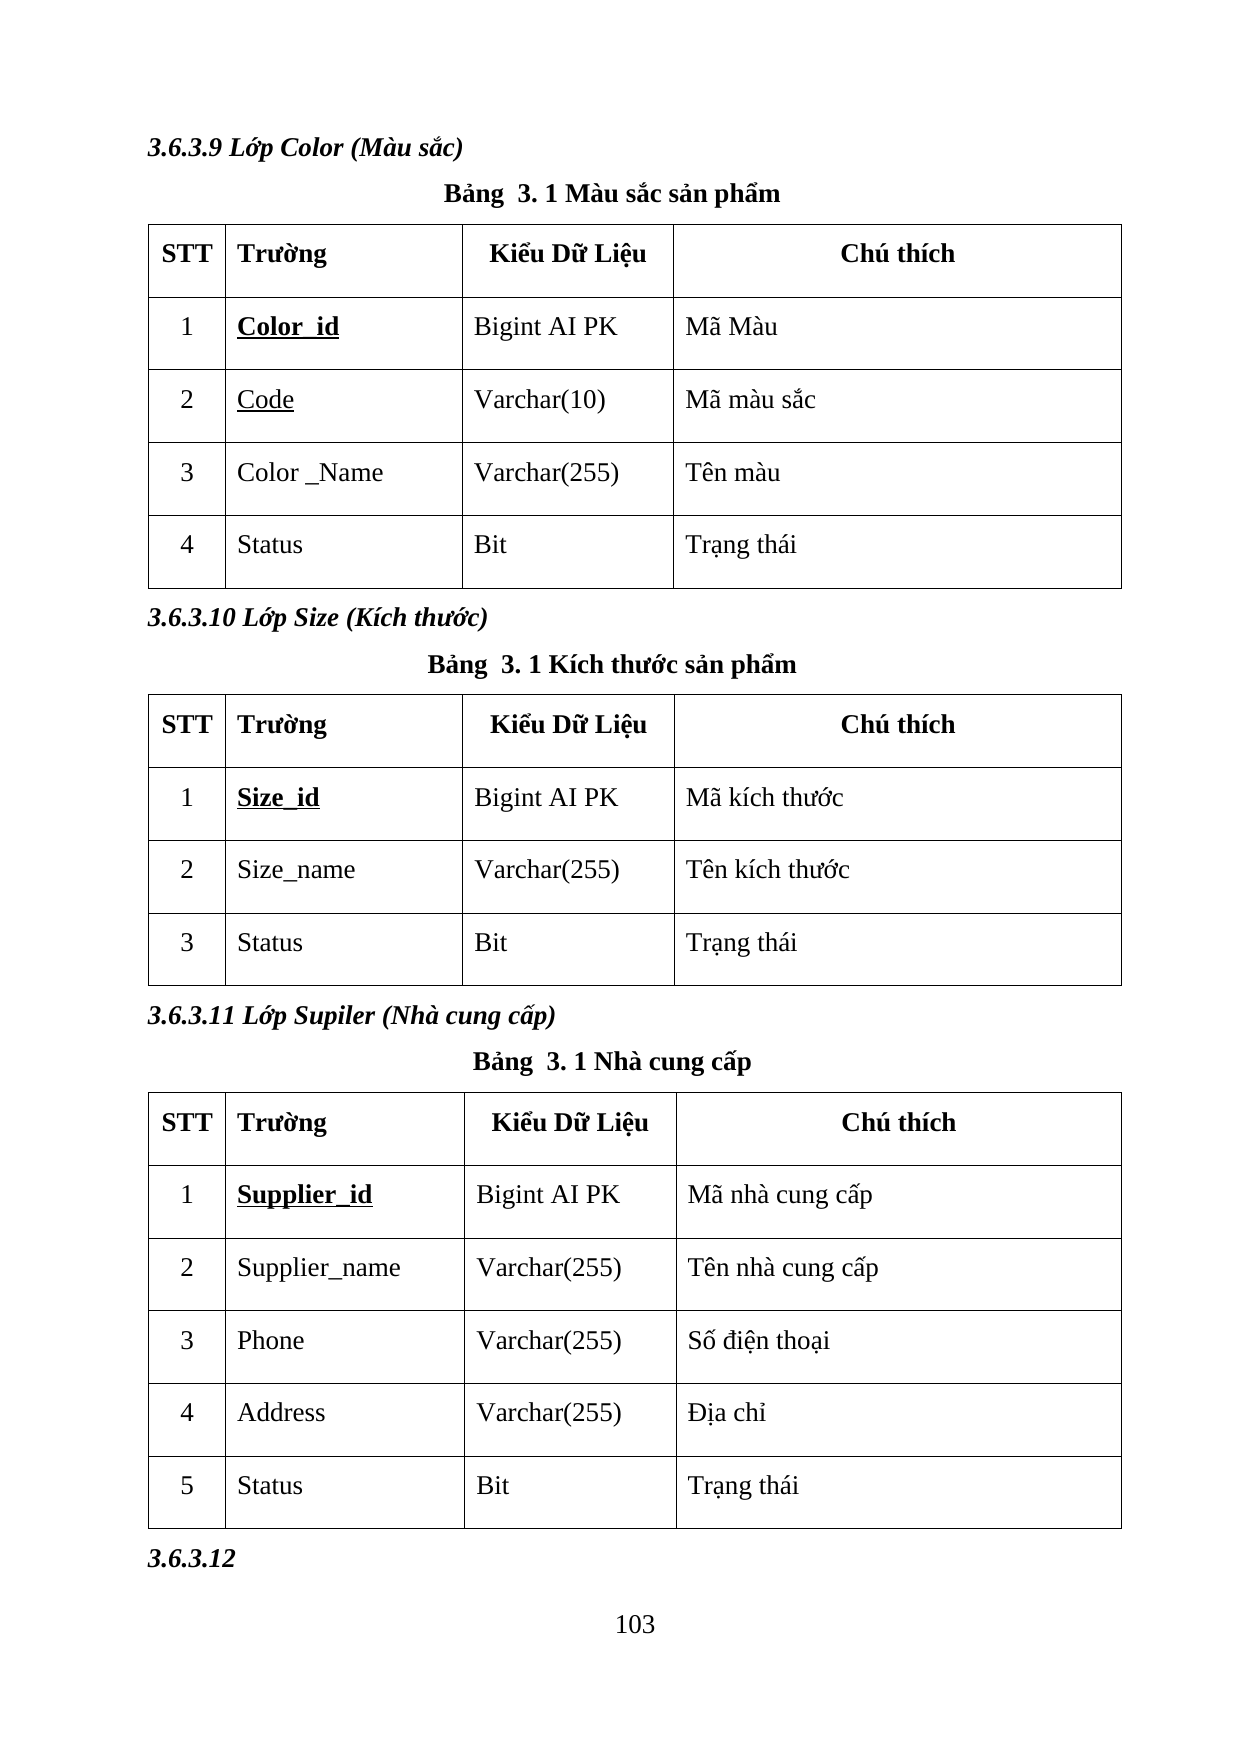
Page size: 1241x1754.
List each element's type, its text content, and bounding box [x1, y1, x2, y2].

table_header STT [149, 225, 225, 297]
table_cell 5 [149, 1457, 225, 1528]
text Kích thước sản phẩm [148, 648, 1122, 679]
table_header Chú thích [674, 225, 1121, 297]
table_header Trường [226, 225, 462, 297]
table_cell Tên nhà cung cấp [677, 1239, 1121, 1310]
table_cell Varchar(255) [465, 1239, 676, 1310]
table_header Chú thích [675, 695, 1121, 767]
table_cell Mã màu sắc [674, 370, 1121, 442]
table_cell 1 [149, 1166, 225, 1237]
table_cell Status [226, 1457, 464, 1528]
table_header Trường [226, 1093, 464, 1165]
text Nhà cung cấp [148, 1045, 1122, 1077]
table_cell 4 [149, 1384, 225, 1456]
table_header Trường [226, 695, 462, 767]
table_cell Size_name [226, 841, 462, 912]
table_cell Status [226, 914, 462, 985]
table_cell Varchar(255) [463, 841, 674, 912]
table_header Kiểu Dữ Liệu [463, 695, 674, 767]
table_cell 1 [149, 298, 225, 369]
table_cell 3 [149, 914, 225, 985]
table_cell Supplier_name [226, 1239, 464, 1310]
table_cell Mã nhà cung cấp [677, 1166, 1121, 1237]
table_cell Trạng thái [677, 1457, 1121, 1528]
table_header STT [149, 1093, 225, 1165]
table_cell Size_id [226, 768, 462, 840]
table_cell Trạng thái [674, 516, 1121, 587]
table_cell 4 [149, 516, 225, 587]
table_cell 1 [149, 768, 225, 840]
table_header Chú thích [677, 1093, 1121, 1165]
table_header STT [149, 695, 225, 767]
table_cell 3 [149, 1311, 225, 1383]
text Lớp Size (Kích thước) [148, 601, 1122, 632]
table_cell Bit [463, 516, 673, 587]
table_header Kiểu Dữ Liệu [465, 1093, 676, 1165]
text Lớp Supiler (Nhà cung cấp) [148, 999, 1122, 1030]
table_cell Tên kích thước [675, 841, 1121, 912]
table_cell 2 [149, 841, 225, 912]
table_cell Bit [463, 914, 674, 985]
table_cell Varchar(255) [465, 1384, 676, 1456]
table_cell Varchar(255) [465, 1311, 676, 1383]
table_cell Phone [226, 1311, 464, 1383]
table_cell 2 [149, 370, 225, 442]
table_cell Bigint AI PK [463, 768, 674, 840]
table_cell Address [226, 1384, 464, 1456]
table_cell Trạng thái [675, 914, 1121, 985]
table_cell Color _Name [226, 443, 462, 515]
text Lớp Color (Màu sắc) [148, 131, 1122, 162]
table_cell Varchar(10) [463, 370, 673, 442]
table_cell Status [226, 516, 462, 587]
table_cell Số điện thoại [677, 1311, 1121, 1383]
table_cell Địa chỉ [677, 1384, 1121, 1456]
table_cell Mã kích thước [675, 768, 1121, 840]
text Màu sắc sản phẩm [148, 177, 1122, 208]
table_cell Mã Màu [674, 298, 1121, 369]
table_cell Code [226, 370, 462, 442]
table_cell Bit [465, 1457, 676, 1528]
table_header Kiểu Dữ Liệu [463, 225, 673, 297]
table_cell 3 [149, 443, 225, 515]
table_cell Color_id [226, 298, 462, 369]
table_cell Bigint AI PK [465, 1166, 676, 1237]
table_cell Supplier_id [226, 1166, 464, 1237]
table_cell Bigint AI PK [463, 298, 673, 369]
table_cell Tên màu [674, 443, 1121, 515]
table_cell 2 [149, 1239, 225, 1310]
table_cell Varchar(255) [463, 443, 673, 515]
